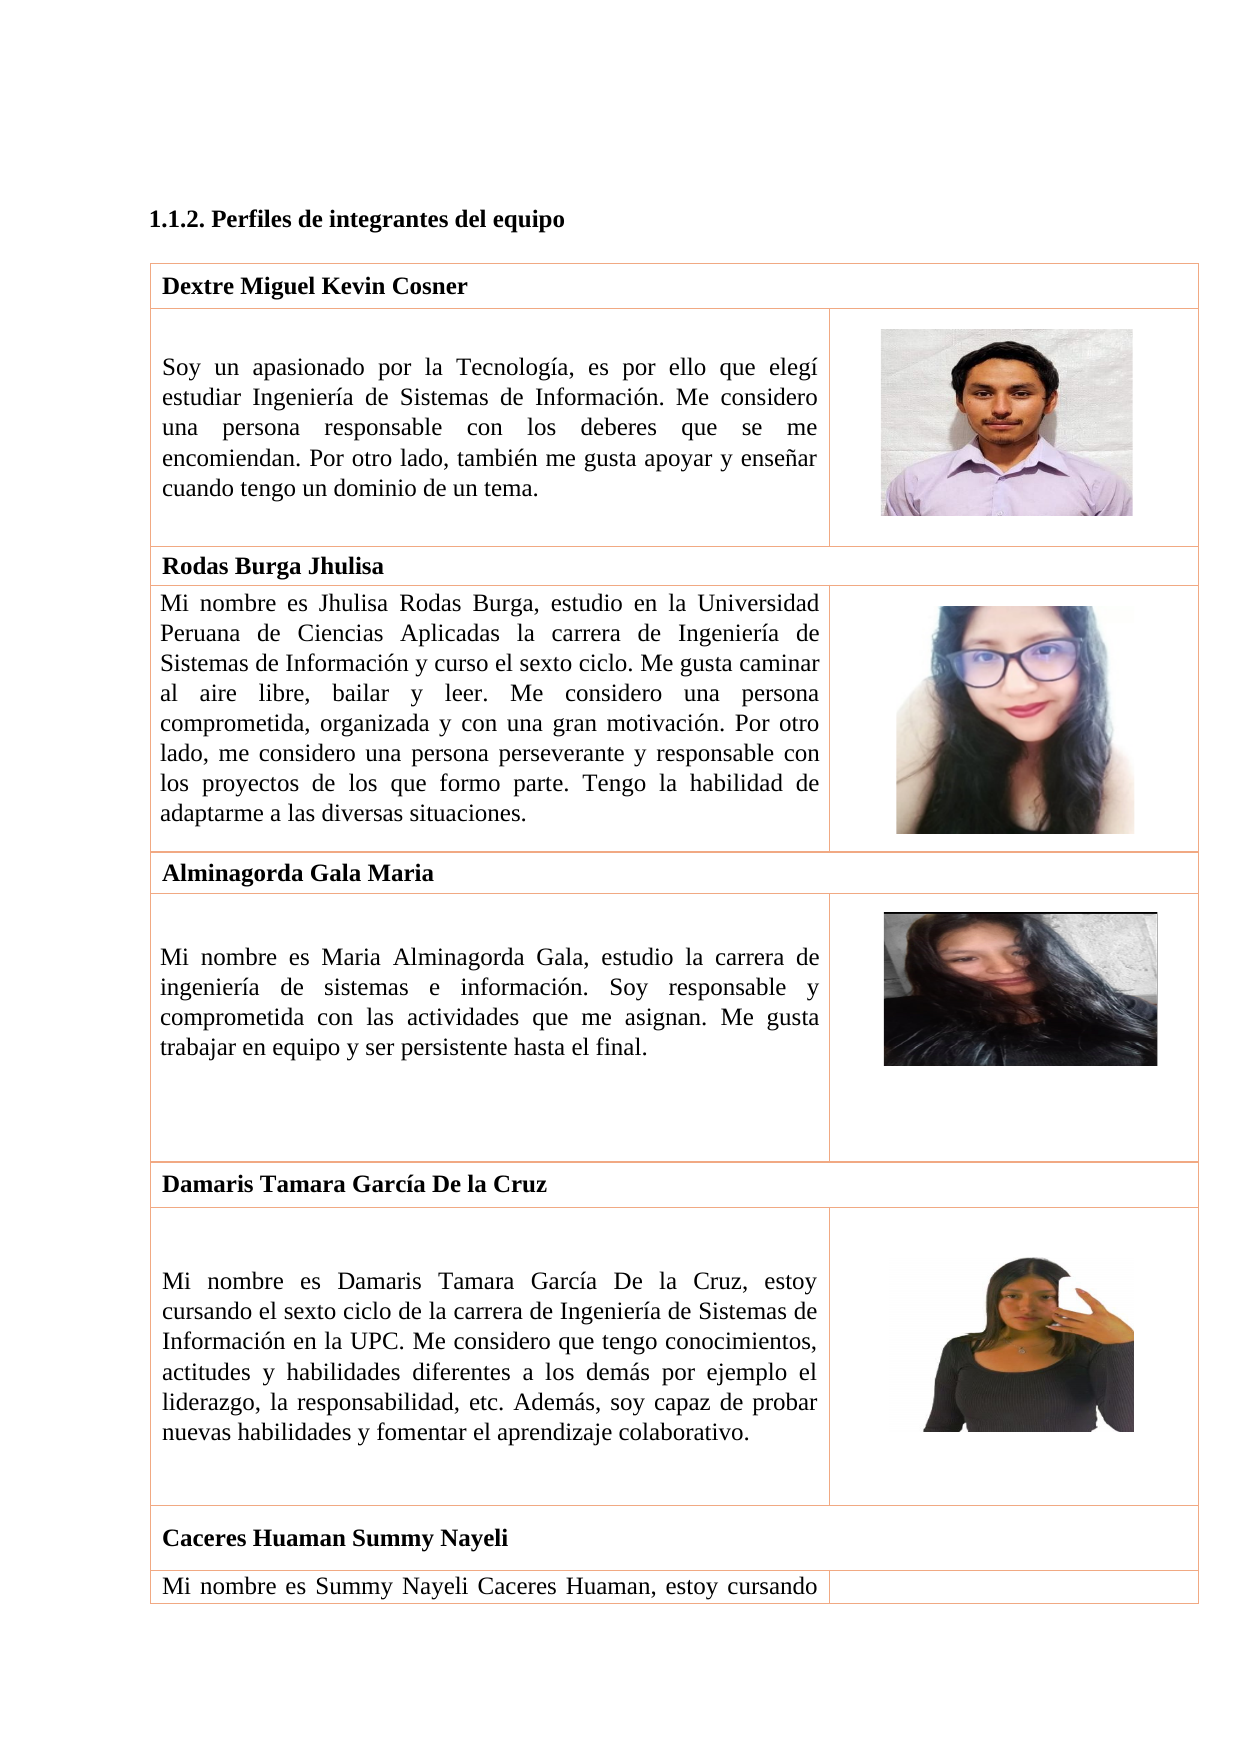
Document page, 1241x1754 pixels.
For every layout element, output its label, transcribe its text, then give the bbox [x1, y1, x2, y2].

picture [880, 329, 1133, 516]
table_cell Alminagorda Gala Maria [151, 853, 1198, 893]
table_cell [830, 1571, 1198, 1603]
picture [883, 912, 1158, 1066]
table_cell Caceres Huaman Summy Nayeli [151, 1506, 1198, 1570]
text 1.1.2. Perfiles de integrantes del equipo [148, 204, 1090, 232]
table_cell Mi nombre es Jhulisa Rodas Burga, estudio en la Universidad Peruana de Ciencias Aplicadas la carrera de Ingeniería de Sistemas de Información y curso el sexto ciclo. Me gusta caminar al aire libre, bailar y leer. Me considero una persona comprometida, organizada y con una gran motivación. Por otro lado, me considero una persona perseverante y responsable con los proyectos de los que formo parte. Tengo la habilidad de adaptarme a las diversas situaciones. [151, 586, 829, 851]
table_cell [830, 1208, 1198, 1505]
table_header Dextre Miguel Kevin Cosner [151, 264, 1198, 308]
table_cell Mi nombre es Damaris Tamara García De la Cruz, estoy cursando el sexto ciclo de la carrera de Ingeniería de Sistemas de Información en la UPC. Me considero que tengo conocimientos, actitudes y habilidades diferentes a los demás por ejemplo el liderazgo, la responsabilidad, etc. Además, soy capaz de probar nuevas habilidades y fomentar el aprendizaje colaborativo. [151, 1208, 829, 1505]
picture [888, 1257, 1134, 1432]
table_cell Damaris Tamara García De la Cruz [151, 1163, 1198, 1207]
table_cell Soy un apasionado por la Tecnología, es por ello que elegí estudiar Ingeniería de Sistemas de Información. Me considero una persona responsable con los deberes que se me encomiendan. Por otro lado, también me gusta apoyar y enseñar cuando tengo un dominio de un tema. [151, 309, 829, 546]
picture [896, 606, 1135, 834]
table_cell [830, 586, 1198, 851]
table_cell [151, 1571, 829, 1603]
table_cell Mi nombre es Maria Alminagorda Gala, estudio la carrera de ingeniería de sistemas e información. Soy responsable y comprometida con las actividades que me asignan. Me gusta trabajar en equipo y ser persistente hasta el final. [151, 894, 829, 1161]
table_cell [830, 894, 1198, 1161]
table_cell Rodas Burga Jhulisa [151, 547, 1198, 584]
table_cell [830, 309, 1198, 546]
